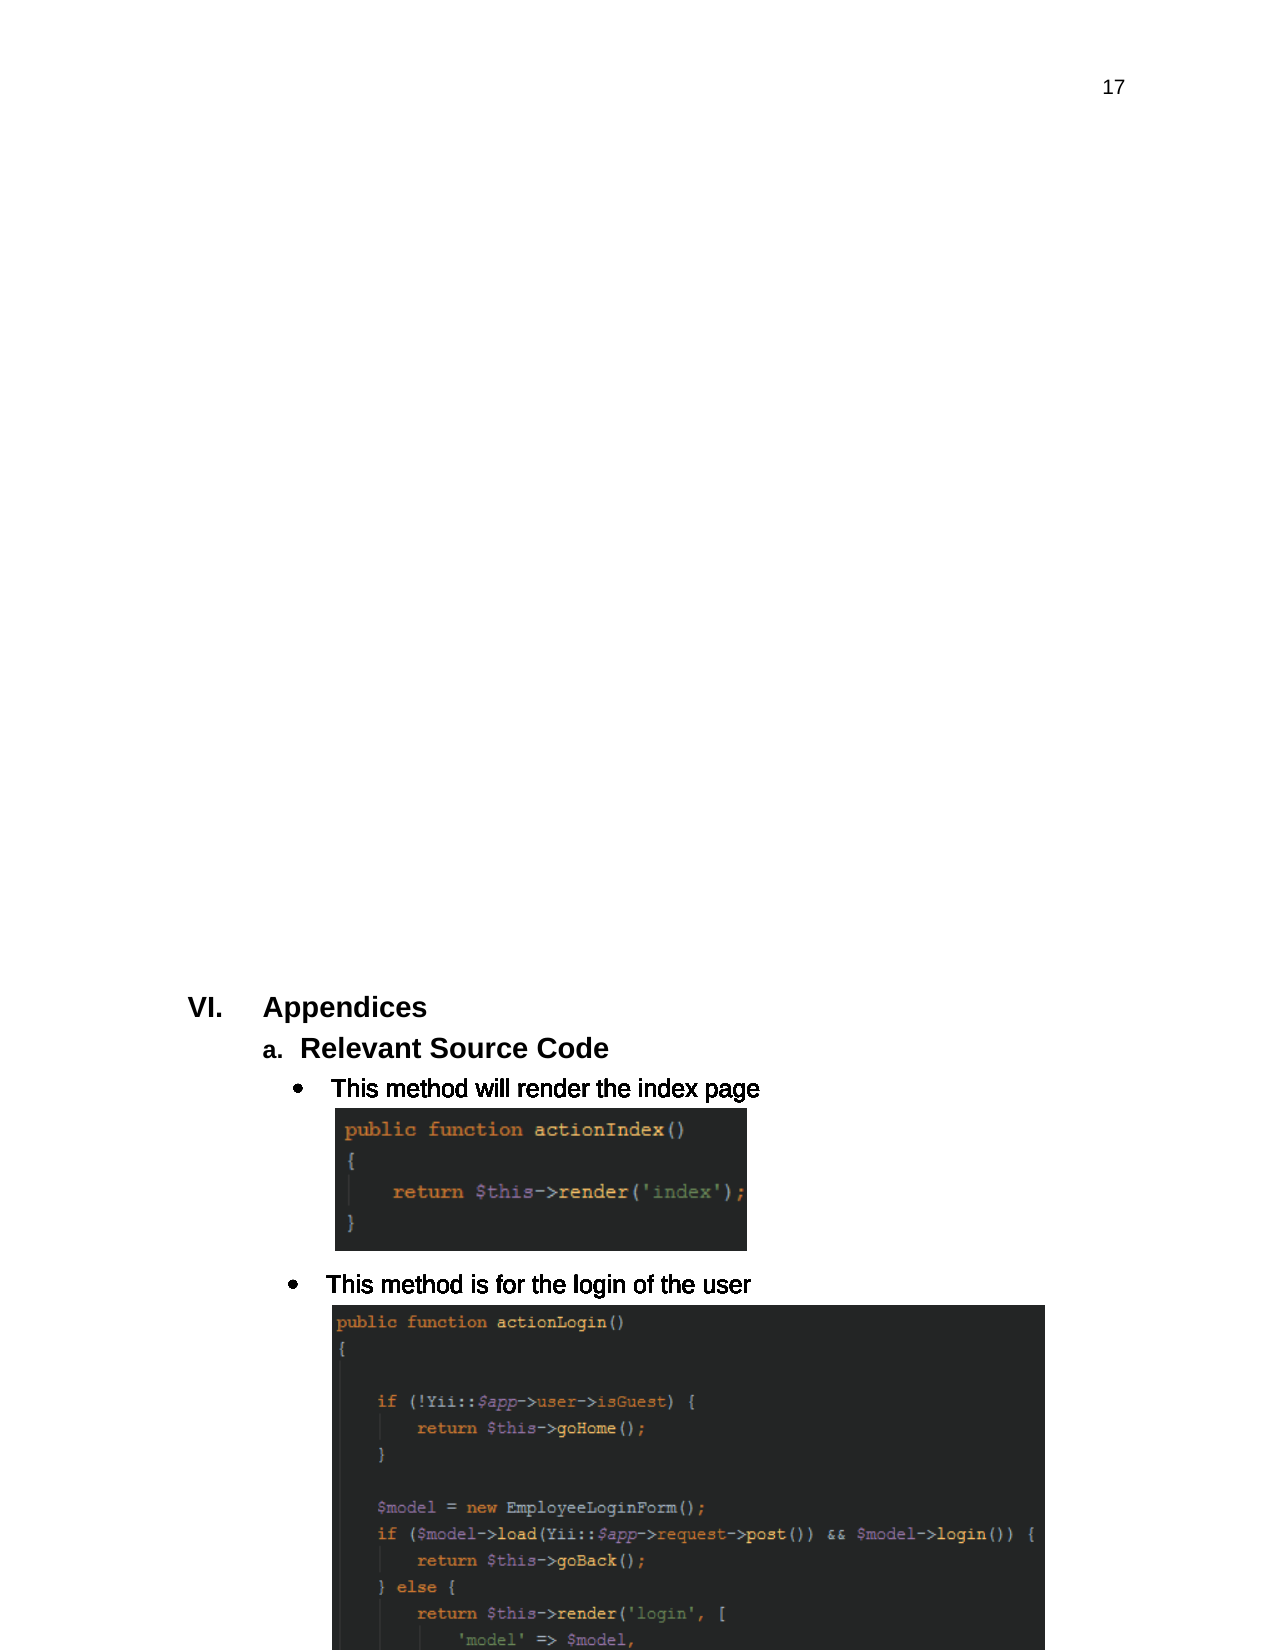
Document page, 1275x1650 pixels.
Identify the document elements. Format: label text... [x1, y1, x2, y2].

picture [332, 1305, 1045, 1650]
subtitle Appendices [187, 989, 1125, 1023]
picture [335, 1108, 747, 1251]
subtitle Relevant Source Code [262, 1029, 1125, 1065]
